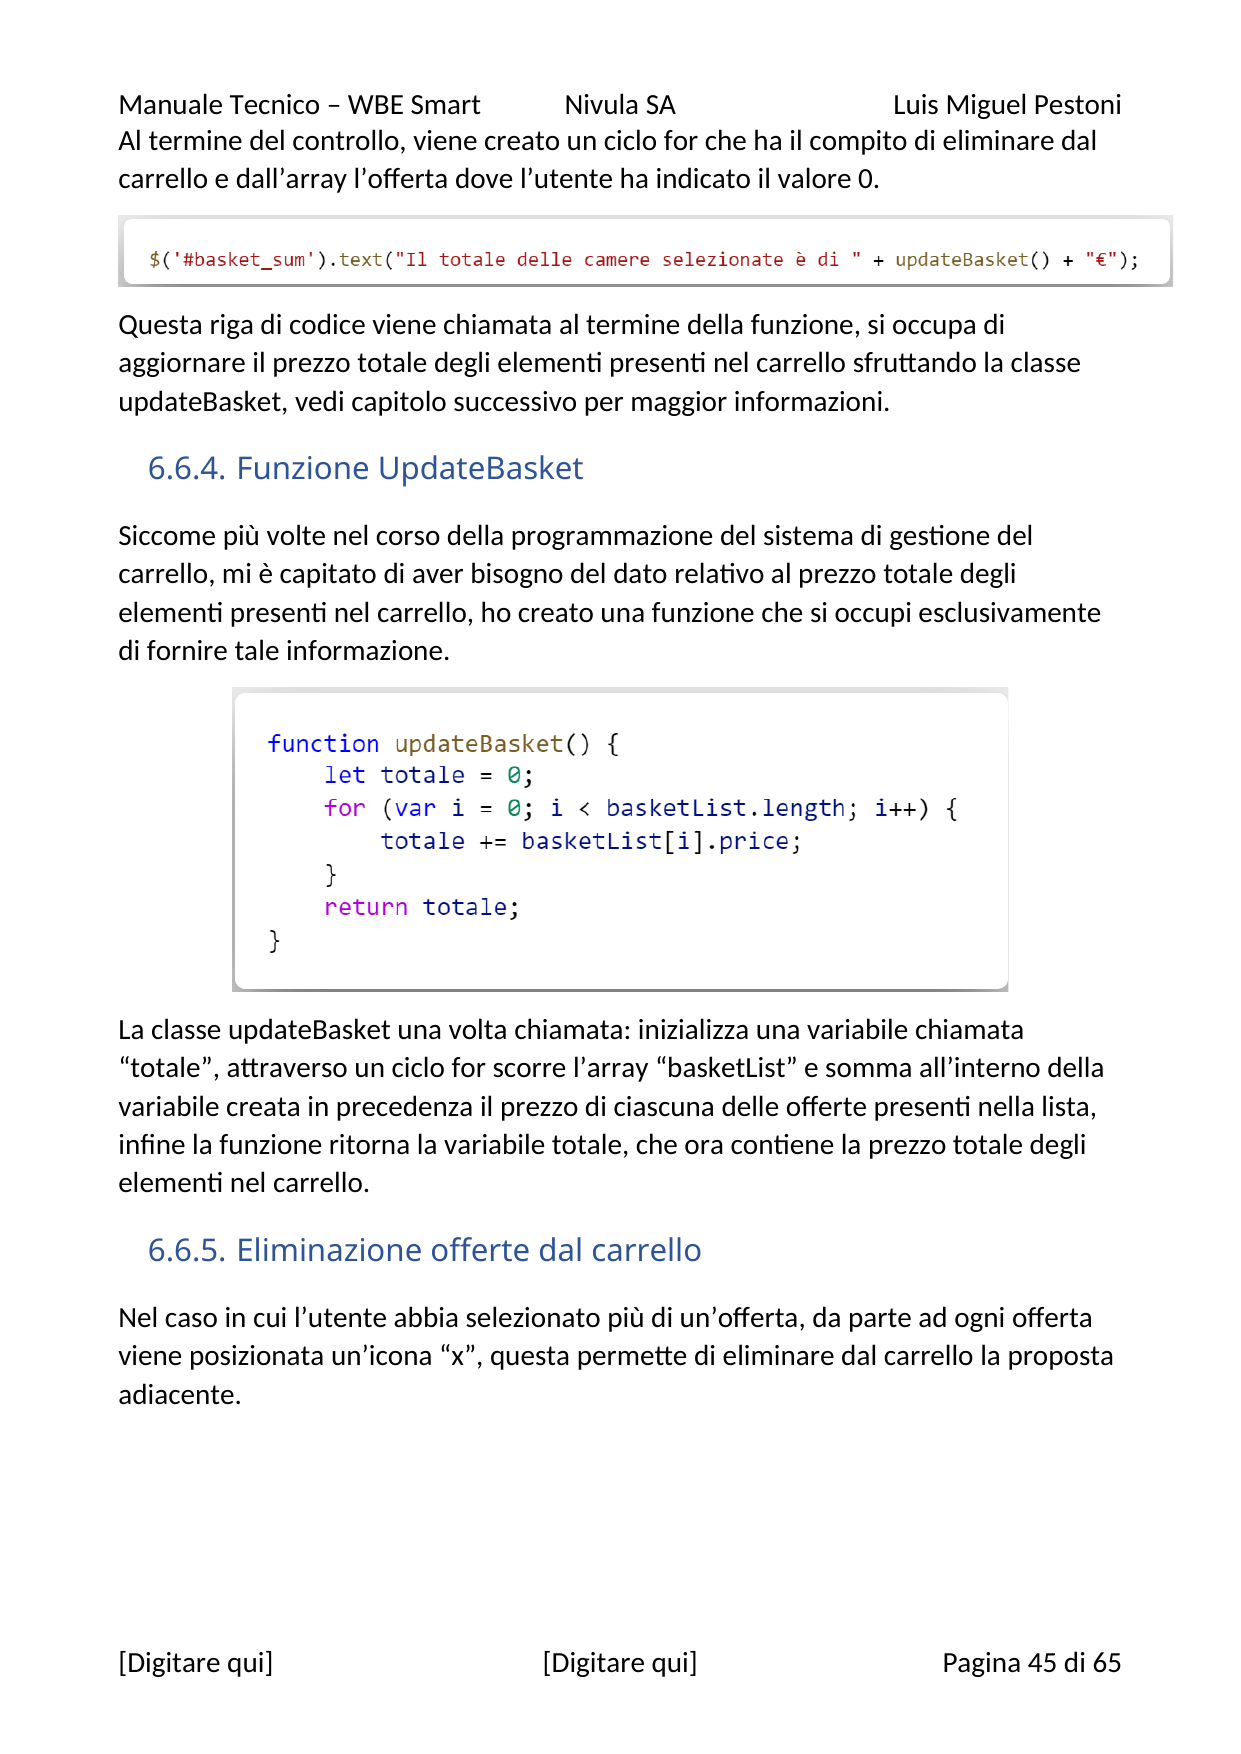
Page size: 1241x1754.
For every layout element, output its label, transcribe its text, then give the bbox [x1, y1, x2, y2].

picture [118, 215, 1174, 287]
picture [232, 687, 1009, 992]
text Questa riga di codice viene chiamata al termine della funzione, si occupa di aggiornare il prezzo totale degli elementi presenti nel carrello sfruttando la classe updateBasket, vedi capitolo successivo per maggior informazioni. [118, 306, 1122, 418]
text Siccome più volte nel corso della programmazione del sistema di gestione del carrello, mi è capitato di aver bisogno del dato relativo al prezzo totale degli elementi presenti nel carrello, ho creato una funzione che si occupi esclusivamente di fornire tale informazione. [118, 517, 1122, 668]
subtitle Eliminazione offerte dal carrello [148, 1228, 1122, 1271]
subtitle Funzione UpdateBasket [148, 446, 1122, 489]
text La classe updateBasket una volta chiamata: inizializza una variabile chiamata “totale”, attraverso un ciclo for scorre l’array “basketList” e somma all’interno della variabile creata in precedenza il prezzo di ciascuna delle offerte presenti nella lista, infine la funzione ritorna la variabile totale, che ora contiene la prezzo totale degli elementi nel carrello. [118, 1011, 1122, 1200]
text Nel caso in cui l’utente abbia selezionato più di un’offerta, da parte ad ogni offerta viene posizionata un’icona “x”, questa permette di eliminare dal carrello la proposta adiacente. [118, 1299, 1122, 1411]
text Al termine del controllo, viene creato un ciclo for che ha il compito di eliminare dal carrello e dall’array l’offerta dove l’utente ha indicato il valore 0. [118, 122, 1122, 196]
